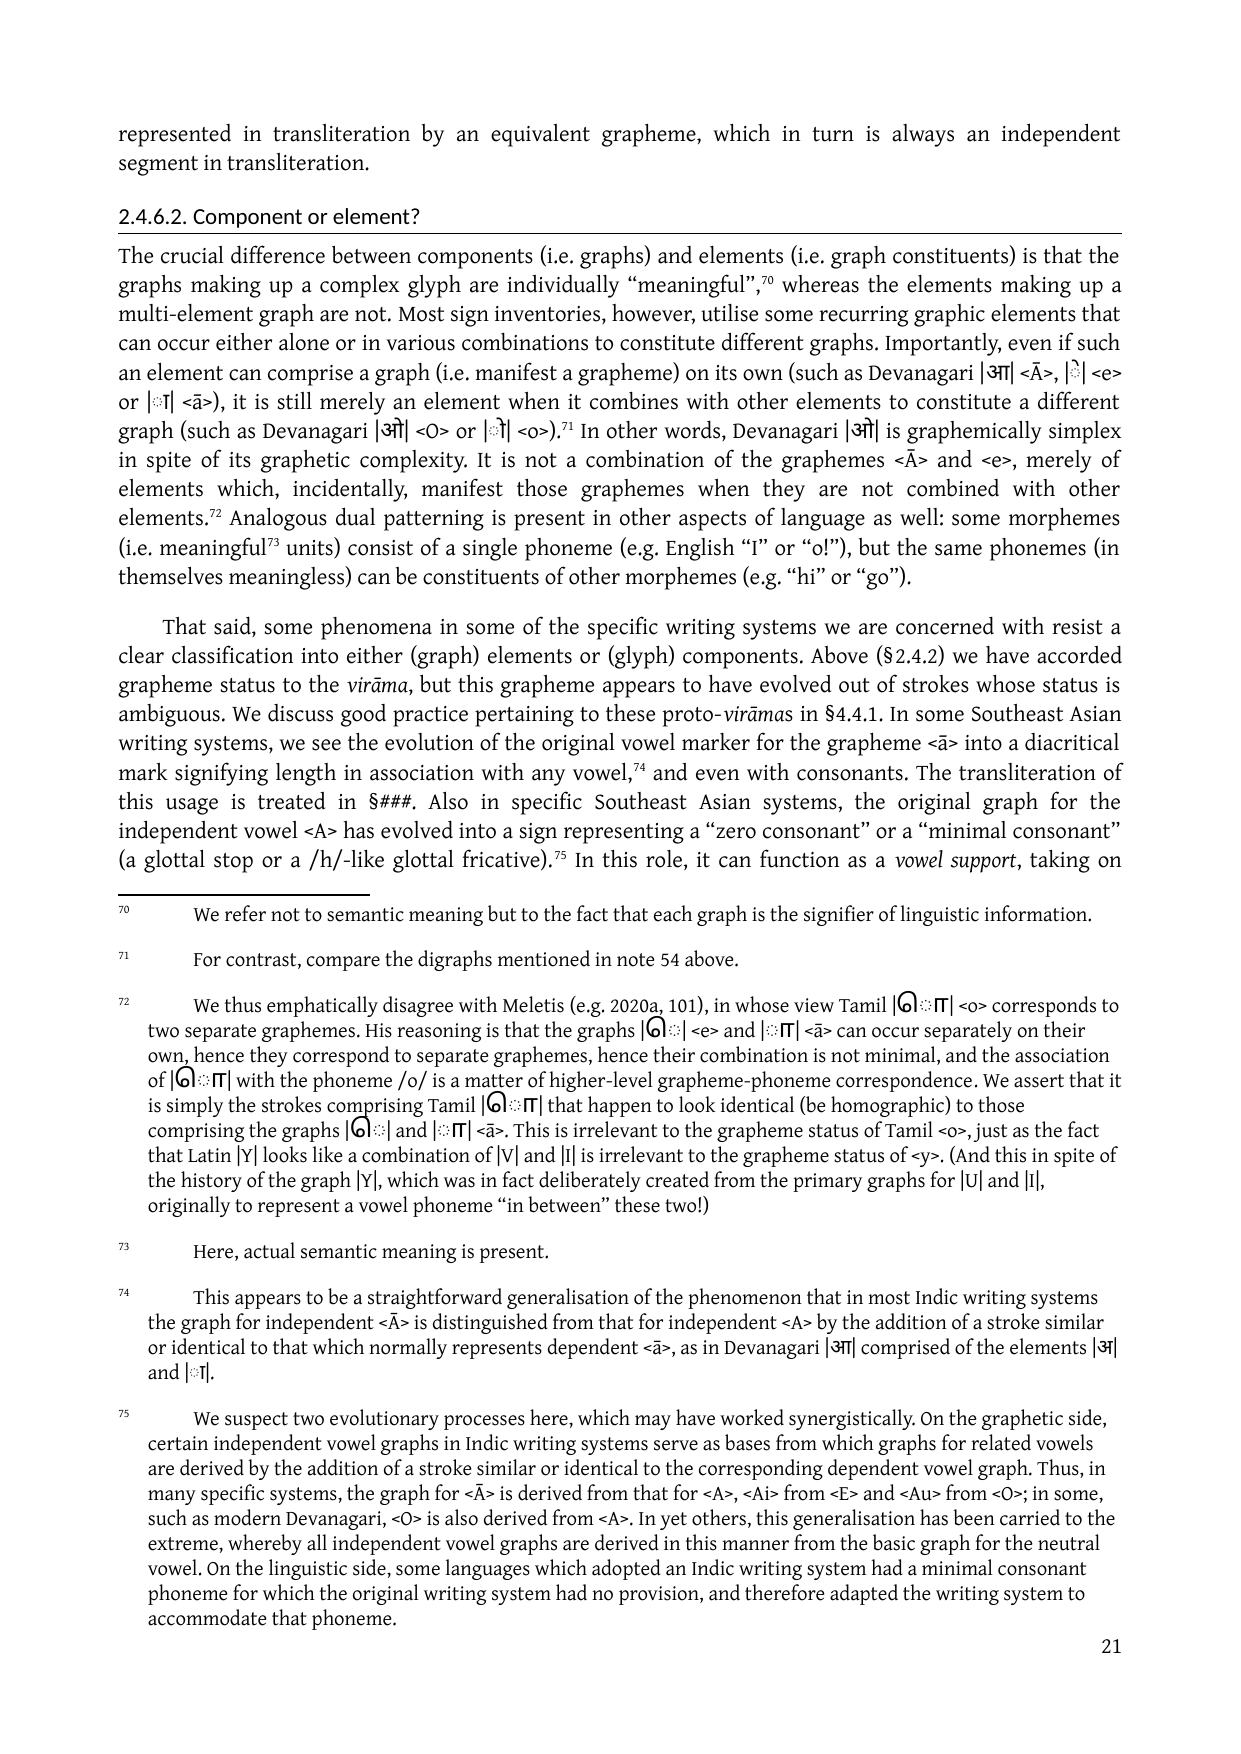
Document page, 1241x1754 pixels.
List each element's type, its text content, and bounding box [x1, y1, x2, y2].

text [118, 118, 1122, 176]
text That said, some phenomena in some of the specific writing systems we are concerned with resist a clear classification into either (graph) elements or (glyph) components. Above (§2.5.2) we have accorded grapheme status to the virāma, but this grapheme appears to have evolved out of strokes whose status is ambiguous. We discuss good practice pertaining to these proto-virāmas in §4.4.1. In some Southeast Asian writing systems, we see the evolution of the original vowel marker for the grapheme <ā> into a diacritical mark signifying length in association with any vowel, and even with consonants. The transliteration of this usage is treated in §###. Also in specific Southeast Asian systems, the original graph for the independent vowel <A> has evolved into a sign representing a “zero consonant” or a “minimal consonant” (a glottal stop or a /h/-like glottal fricative). In this role, it can function as a vowel support, taking on vowel markers in combinations which replace the original independent vowel graphs, as described in §###. Moreover, in some writing systems it can even form conjuncts with consonant graphs, indicating that it was perceived by the users of those systems as a fully fledged consonantal grapheme, addressed in §###. [118, 611, 1122, 873]
subtitle Component or element? [118, 201, 1122, 233]
text The crucial difference between components (i.e. graphs) and elements (i.e. graph constituents) is that the graphs making up a complex glyph are individually “meaningful”, whereas the elements making up a multi-element graph are not. Most sign inventories, however, utilise some recurring graphic elements that can occur either alone or in various combinations to constitute different graphs. Importantly, even if such an element can comprise a graph (i.e. manifest a grapheme) on its own (such as Devanagari |आ| <Ā>, |े| <e> or |ा| <ā>), it is still merely an element when it combines with other elements to constitute a different graph (such as Devanagari |ओ| <O> or |ो| <o>). In other words, Devanagari |ओ| is graphemically simplex in spite of its graphetic complexity. It is not a combination of the graphemes <Ā> and <e>, merely of elements which, incidentally, manifest those graphemes when they are not combined with other elements. Analogous dual patterning is present in other aspects of language as well: some morphemes (i.e. meaningful units) consist of a single phoneme (e.g. English “I” or “o!”), but the same phonemes (in themselves meaningless) can be constituents of other morphemes (e.g. “hi” or “go”). [118, 240, 1122, 590]
